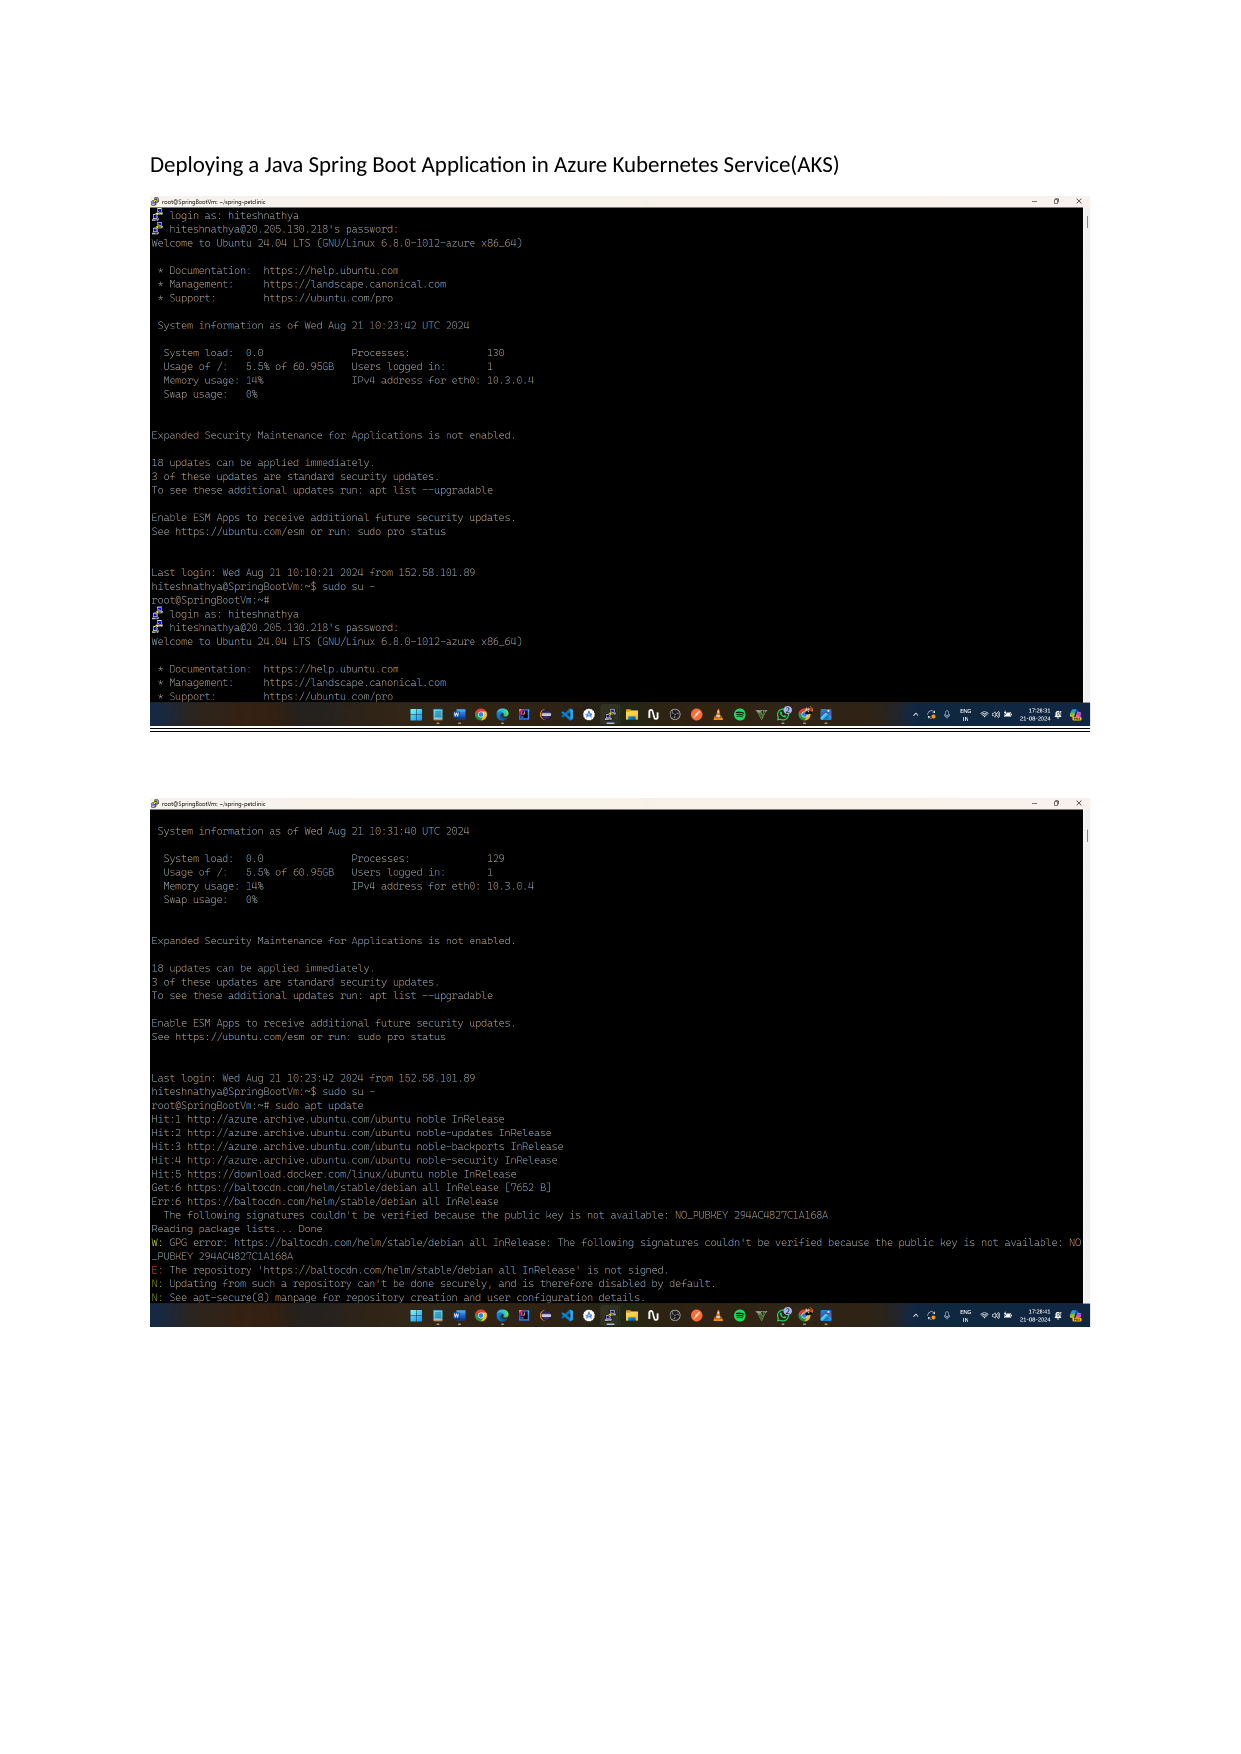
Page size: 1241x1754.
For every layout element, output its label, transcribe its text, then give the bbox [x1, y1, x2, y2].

text Deploying a Java Spring Boot Application in Azure Kubernetes Service(AKS) [150, 150, 1090, 178]
picture [150, 798, 1091, 1327]
picture [150, 196, 1091, 726]
